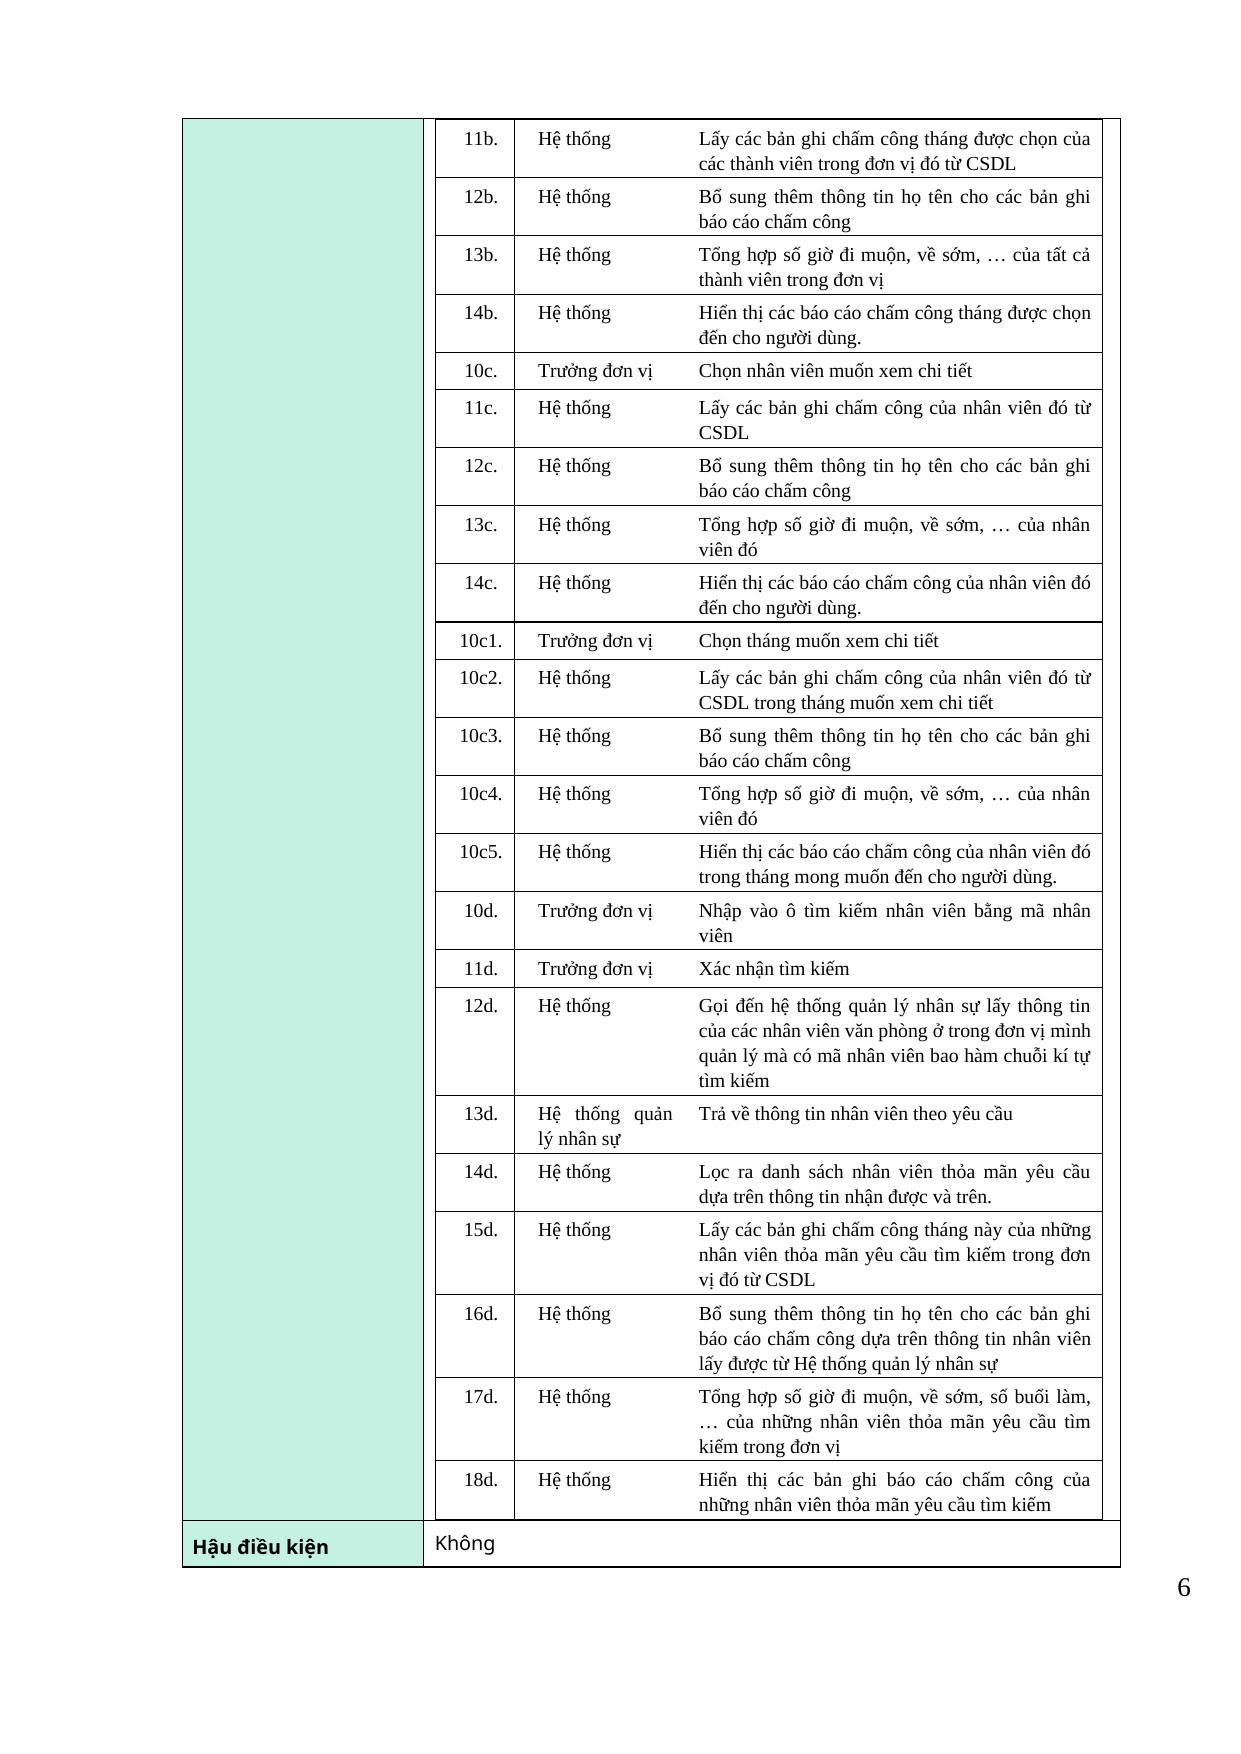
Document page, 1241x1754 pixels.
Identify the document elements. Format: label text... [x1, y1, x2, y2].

table_cell [515, 1096, 1102, 1153]
table_cell [436, 1154, 514, 1211]
table_cell [436, 660, 514, 717]
table_cell [436, 988, 514, 1095]
table_cell [515, 892, 1102, 949]
table_cell [436, 950, 514, 987]
table_cell [436, 506, 514, 563]
table_cell [436, 353, 514, 389]
table_cell [515, 353, 1102, 389]
table_cell [515, 390, 1102, 447]
table_cell [515, 950, 1102, 987]
table_cell [515, 178, 1102, 235]
table_cell [436, 1096, 514, 1153]
table_cell [515, 988, 1102, 1095]
table_cell [515, 776, 1102, 833]
table_cell [515, 1295, 1102, 1377]
table_cell [515, 660, 1102, 717]
table_cell [436, 295, 514, 352]
table_cell [515, 1461, 1102, 1519]
table_cell [515, 1378, 1102, 1460]
table_cell [436, 448, 514, 505]
table_cell Hậu điều kiện [183, 1521, 423, 1566]
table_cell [183, 119, 423, 1520]
table_cell [515, 236, 1102, 294]
table_cell [436, 623, 514, 659]
table_cell [436, 1461, 514, 1519]
table_cell [1103, 119, 1120, 1520]
table_cell [436, 1212, 514, 1294]
table_cell [436, 120, 514, 177]
table_cell [515, 1154, 1102, 1211]
table_cell [515, 1212, 1102, 1294]
table_cell [515, 120, 1102, 177]
table_cell [436, 236, 514, 294]
table_cell Không [424, 1521, 1120, 1566]
table_cell [515, 564, 1102, 621]
table_cell [436, 1295, 514, 1377]
table_cell [436, 892, 514, 949]
table_cell [515, 623, 1102, 659]
table_cell [436, 776, 514, 833]
table_cell [436, 564, 514, 621]
table_cell [515, 718, 1102, 775]
table_cell [515, 295, 1102, 352]
table_cell [436, 178, 514, 235]
table_cell [515, 506, 1102, 563]
table_cell [515, 448, 1102, 505]
table_cell [515, 834, 1102, 891]
table_cell [424, 119, 435, 1520]
table_cell [436, 718, 514, 775]
table_cell [436, 834, 514, 891]
table_cell [436, 1378, 514, 1460]
table_cell [436, 390, 514, 447]
